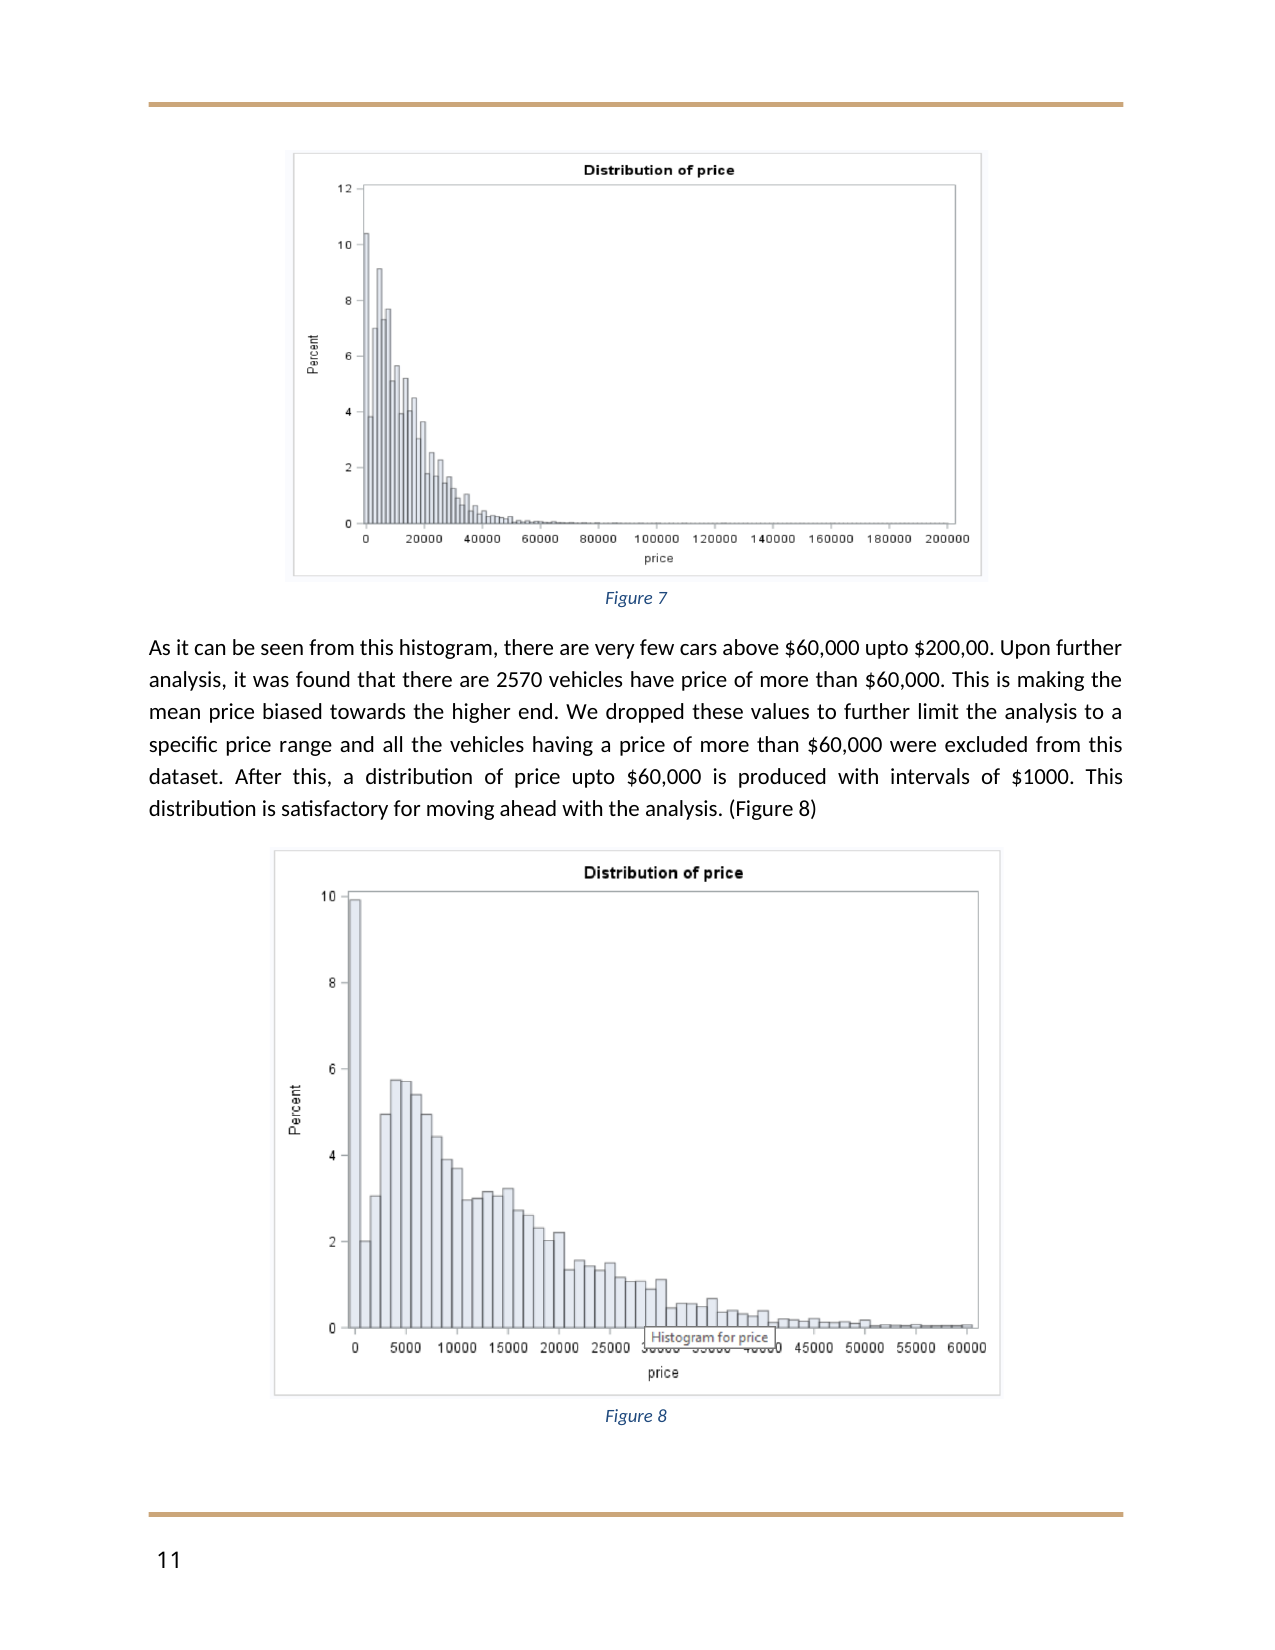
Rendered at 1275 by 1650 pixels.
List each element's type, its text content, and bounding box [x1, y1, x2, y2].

picture [148, 1512, 1124, 1517]
picture [269, 847, 1004, 1399]
picture [148, 102, 1124, 107]
text Figure 7 [148, 586, 1125, 609]
text Figure 8 [148, 1404, 1125, 1427]
picture [285, 150, 989, 582]
text As it can be seen from this histogram, there are very few cars above $60,000 upto $200,00. Upon further analysis, it was found that there are 2570 vehicles have price of more than $60,000. This is making the mean price biased towards the higher end. We dropped these values to further limit the analysis to a specific price range and all the vehicles having a price of more than $60,000 were excluded from this dataset. After this, a distribution of price upto $60,000 is produced with intervals of $1000. This distribution is satisfactory for moving ahead with the analysis. (Figure 8) [148, 633, 1125, 822]
